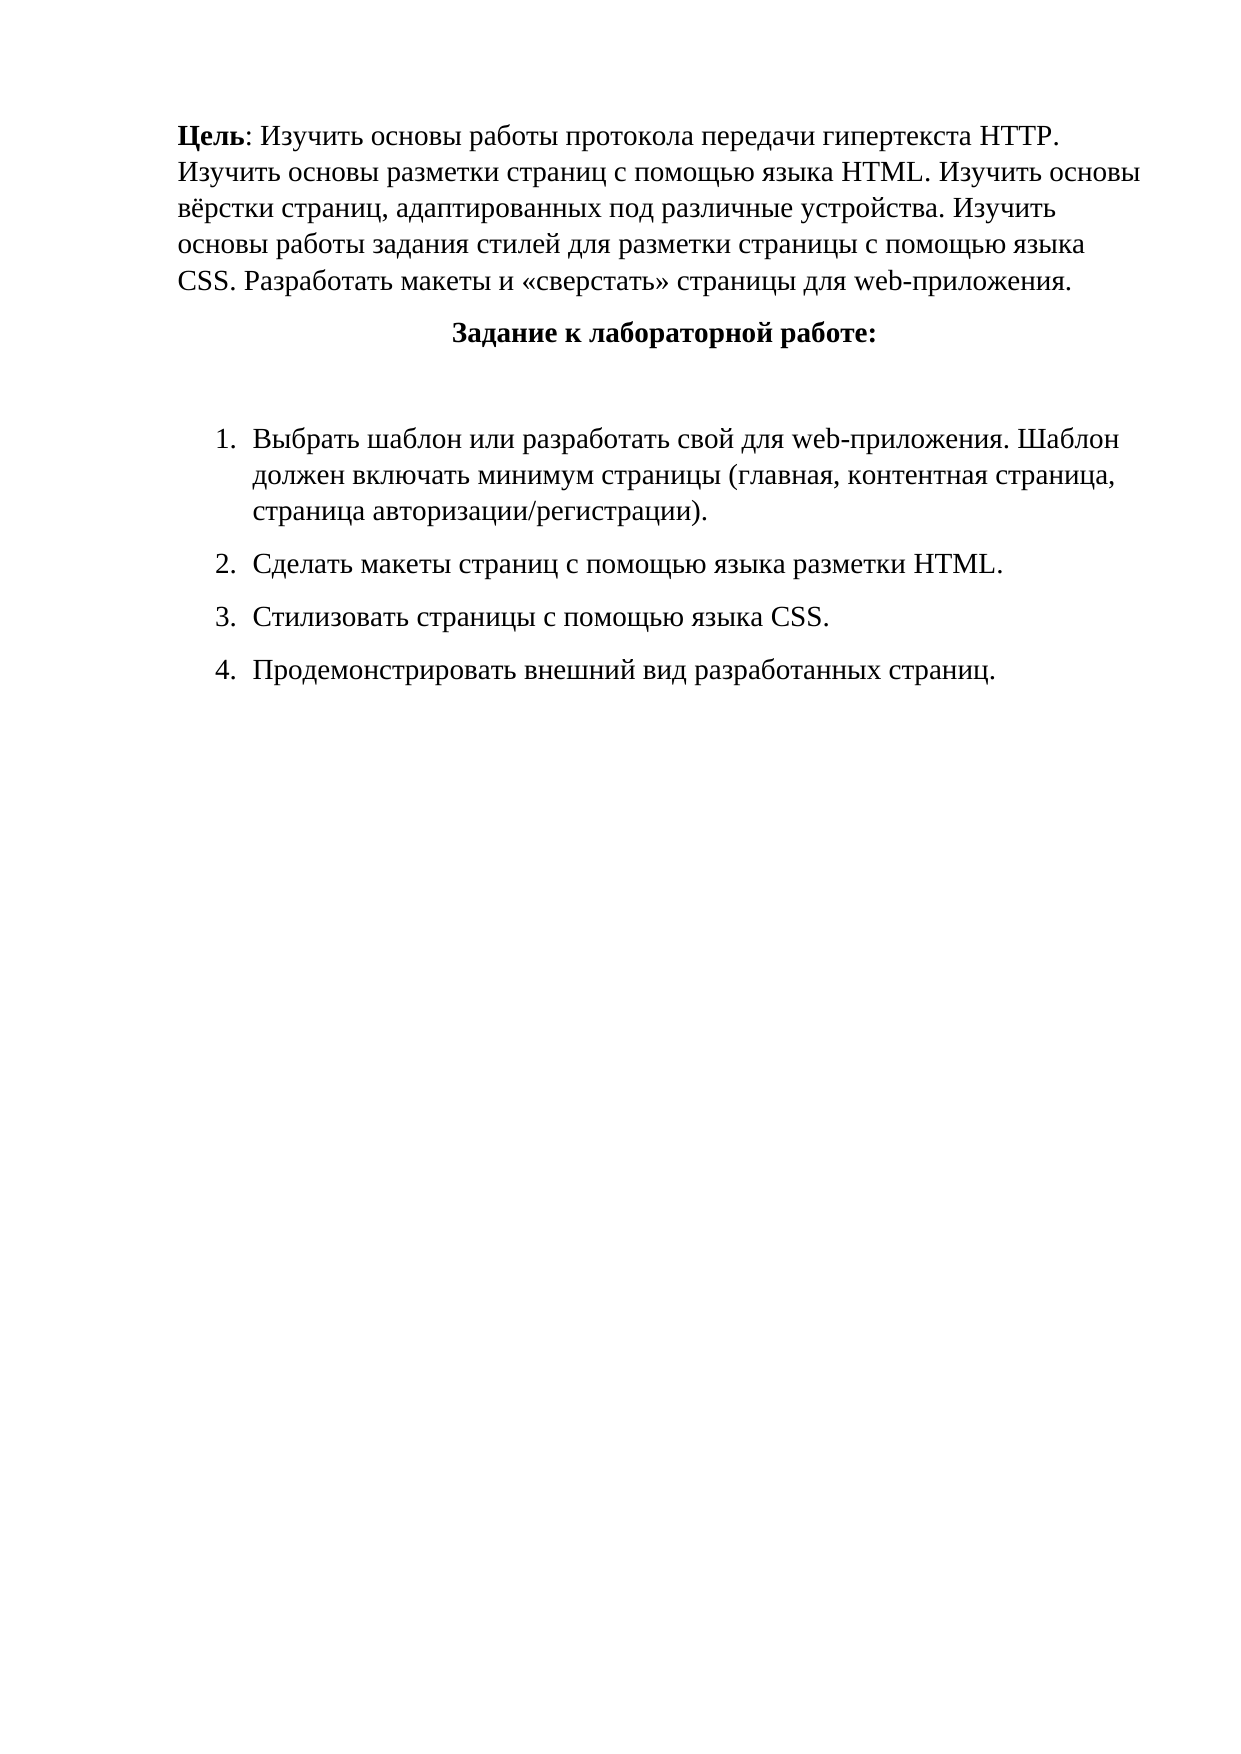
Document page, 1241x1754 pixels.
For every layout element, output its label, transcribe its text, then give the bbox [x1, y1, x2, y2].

list Выбрать шаблон или разработать свой для web-приложения. Шаблон должен включать минимум страницы (главная, контентная страница, страница авторизации/регистрации). [215, 421, 1152, 527]
text Задание к лабораторной работе: [177, 316, 1152, 349]
list Продемонстрировать внешний вид разработанных страниц. [215, 652, 1152, 685]
list Стилизовать страницы с помощью языка CSS. [215, 599, 1152, 633]
list Сделать макеты страниц с помощью языка разметки HTML. [215, 546, 1152, 580]
text Цель: Изучить основы работы протокола передачи гипертекста HTTP. Изучить основы разметки страниц с помощью языка HTML. Изучить основы вёрстки страниц, адаптированных под различные устройства. Изучить основы работы задания стилей для разметки страницы с помощью языка CSS. Разработать макеты и «сверстать» страницы для web-приложения. [177, 118, 1152, 296]
